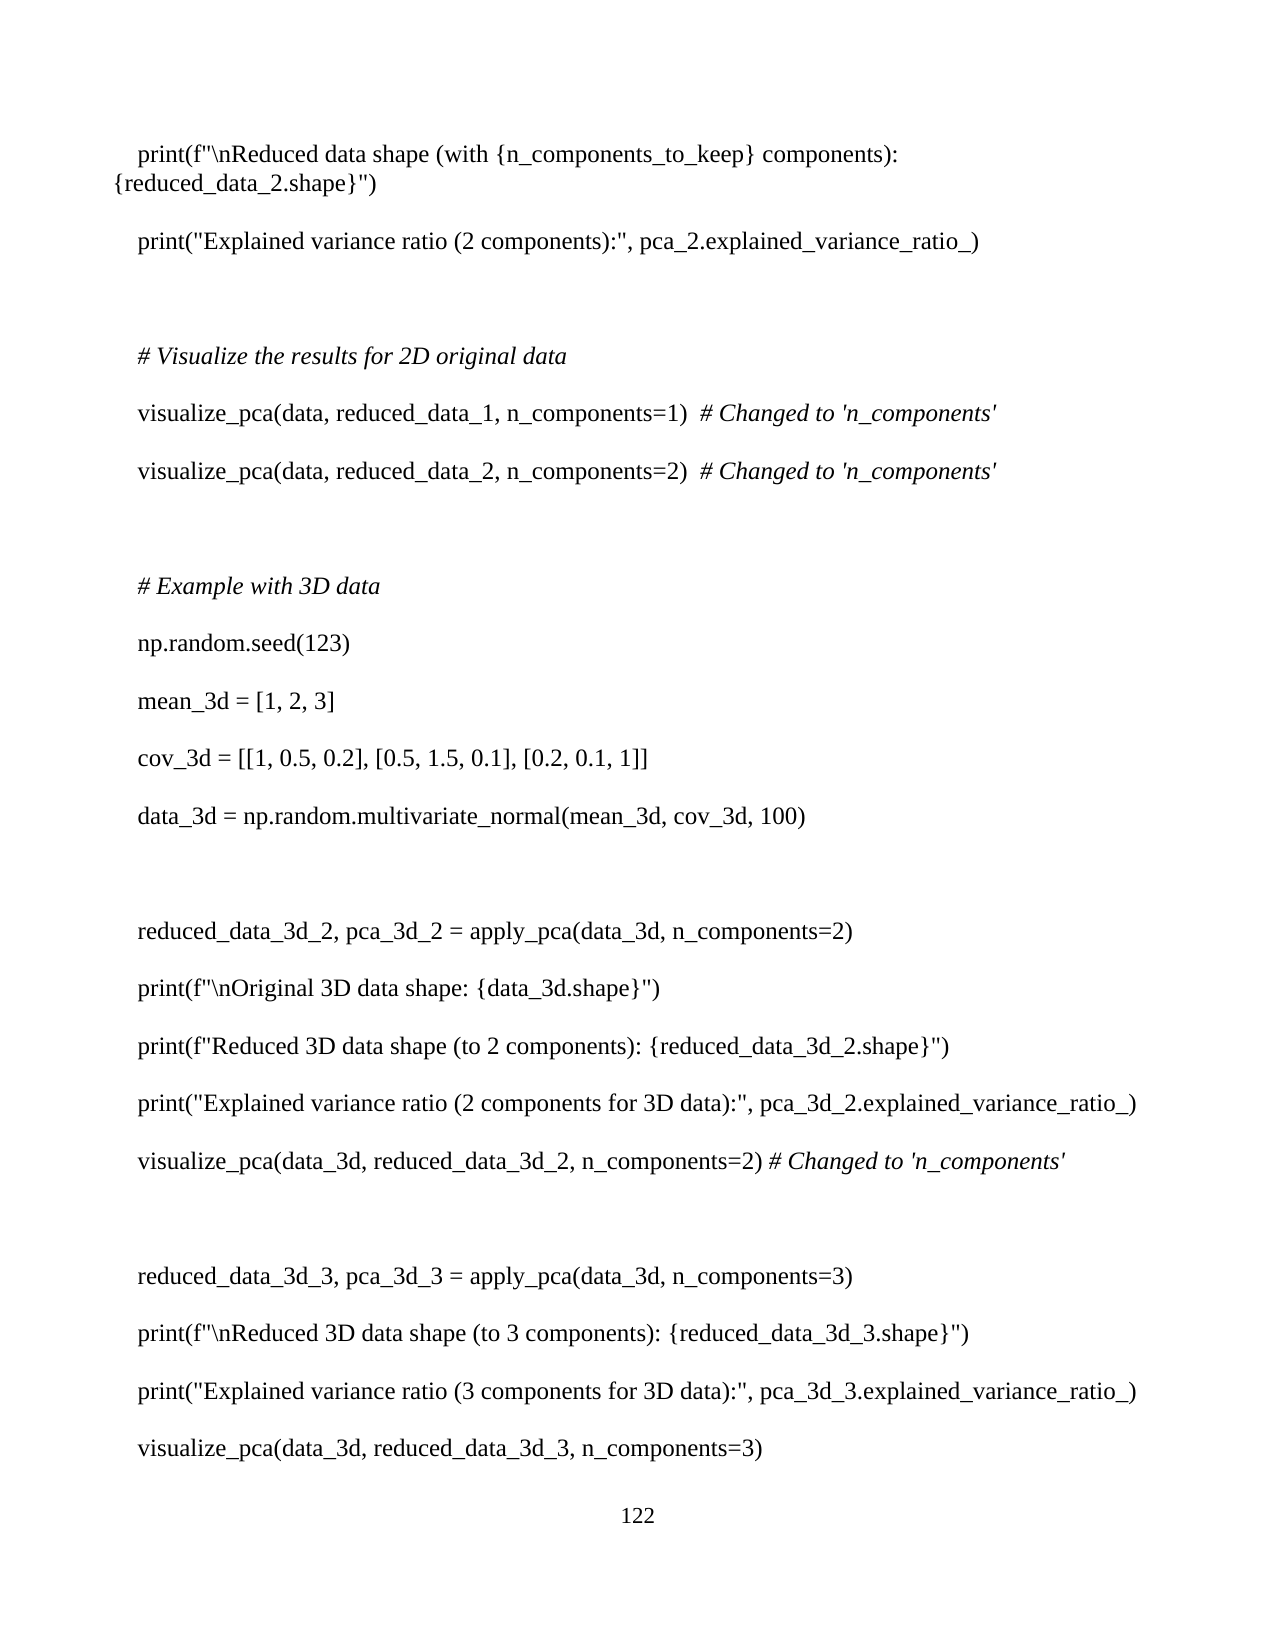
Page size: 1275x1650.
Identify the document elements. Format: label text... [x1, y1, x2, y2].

text mean_3d = [1, 2, 3] [112, 686, 1162, 714]
text cov_3d = [[1, 0.5, 0.2], [0.5, 1.5, 0.1], [0.2, 0.1, 1]] [112, 743, 1162, 772]
text print(f"\nOriginal 3D data shape: {data_3d.shape}") [112, 973, 1162, 1002]
text data_3d = np.random.multivariate_normal(mean_3d, cov_3d, 100) [112, 801, 1162, 829]
text visualize_pca(data_3d, reduced_data_3d_3, n_components=3) [112, 1433, 1162, 1462]
text reduced_data_3d_3, pca_3d_3 = apply_pca(data_3d, n_components=3) [112, 1261, 1162, 1289]
text print(f"Reduced 3D data shape (to 2 components): {reduced_data_3d_2.shape}") [112, 1031, 1162, 1059]
text reduced_data_3d_2, pca_3d_2 = apply_pca(data_3d, n_components=2) [112, 916, 1162, 944]
text print("Explained variance ratio (3 components for 3D data):", pca_3d_3.explained_variance_ratio_) [112, 1376, 1162, 1404]
text visualize_pca(data, reduced_data_1, n_components=1) # Changed to 'n_components' [112, 398, 1162, 427]
text # Visualize the results for 2D original data [112, 341, 1162, 369]
text # Example with 3D data [112, 571, 1162, 599]
text print(f"\nReduced data shape (with {n_components_to_keep} components): {reduced_data_2.shape}") [112, 139, 1162, 197]
text print(f"\nReduced 3D data shape (to 3 components): {reduced_data_3d_3.shape}") [112, 1318, 1162, 1347]
text np.random.seed(123) [112, 628, 1162, 657]
text print("Explained variance ratio (2 components for 3D data):", pca_3d_2.explained_variance_ratio_) [112, 1088, 1162, 1117]
text visualize_pca(data_3d, reduced_data_3d_2, n_components=2) # Changed to 'n_components' [112, 1146, 1162, 1174]
text visualize_pca(data, reduced_data_2, n_components=2) # Changed to 'n_components' [112, 456, 1162, 484]
text print("Explained variance ratio (2 components):", pca_2.explained_variance_ratio_) [112, 226, 1162, 254]
